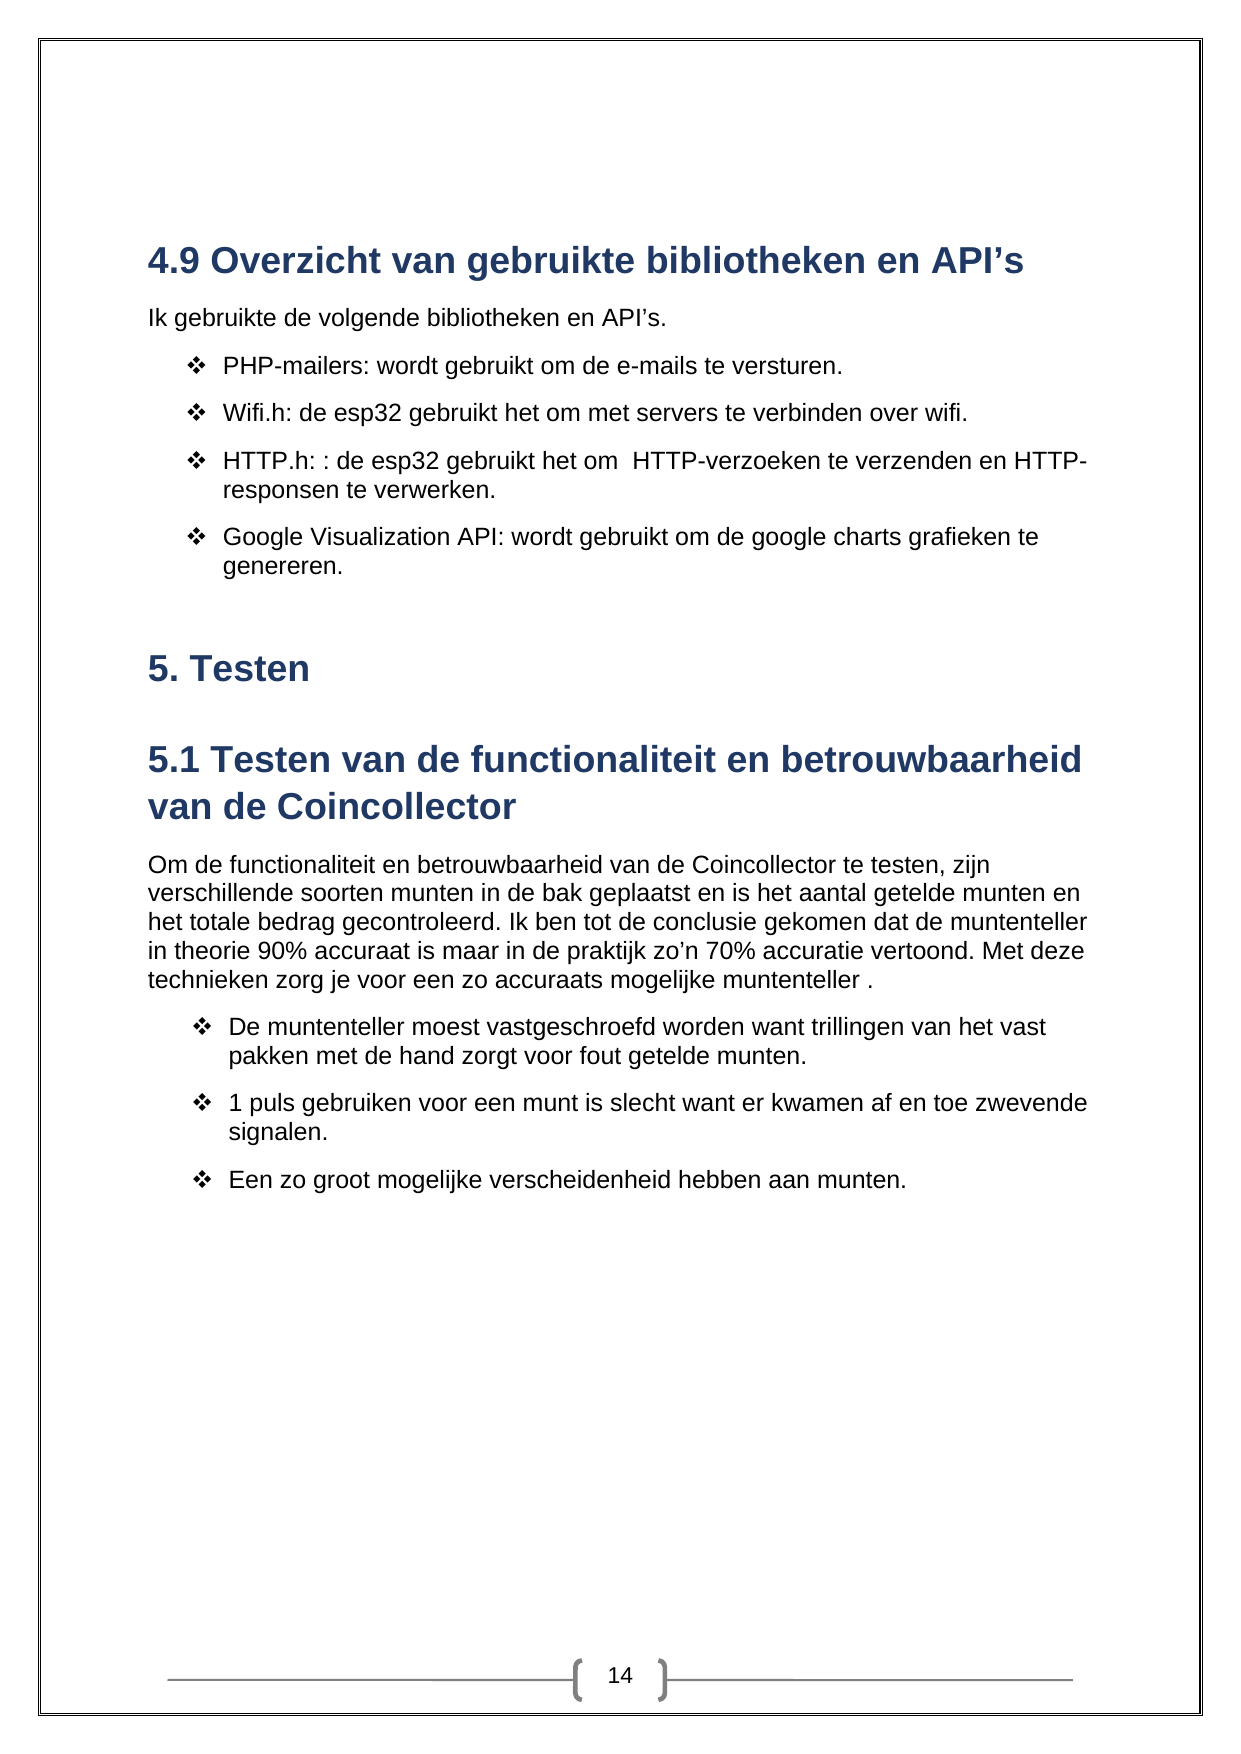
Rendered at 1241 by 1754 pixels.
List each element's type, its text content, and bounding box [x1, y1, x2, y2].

list Wifi.h: de esp32 gebruikt het om met servers te verbinden over wifi. [185, 398, 1093, 427]
list Een zo groot mogelijke verscheidenheid hebben aan munten. [191, 1165, 1093, 1194]
list Google Visualization API: wordt gebruikt om de google charts grafieken te genereren. [185, 522, 1093, 580]
subtitle 5. Testen [148, 646, 1093, 689]
subtitle 4.9 Overzicht van gebruikte bibliotheken en API’s [148, 238, 1093, 281]
text Om de functionaliteit en betrouwbaarheid van de Coincollector te testen, zijn verschillende soorten munten in de bak geplaatst en is het aantal getelde munten en het totale bedrag gecontroleerd. Ik ben tot de conclusie gekomen dat de muntenteller in theorie 90% accuraat is maar in de praktijk zo’n 70% accuratie vertoond. Met deze technieken zorg je voor een zo accuraats mogelijke muntenteller . [148, 849, 1093, 993]
subtitle 5.1 Testen van de functionaliteit en betrouwbaarheid van de Coincollector [148, 738, 1093, 827]
list HTTP.h: : de esp32 gebruikt het om HTTP-verzoeken te verzenden en HTTP-responsen te verwerken. [185, 446, 1093, 503]
list De muntenteller moest vastgeschroefd worden want trillingen van het vast pakken met de hand zorgt voor fout getelde munten. [191, 1012, 1093, 1070]
text Ik gebruikte de volgende bibliotheken en API’s. [148, 303, 1093, 332]
list PHP-mailers: wordt gebruikt om de e-mails te versturen. [185, 351, 1093, 379]
list 1 puls gebruiken voor een munt is slecht want er kwamen af en toe zwevende signalen. [191, 1088, 1093, 1146]
